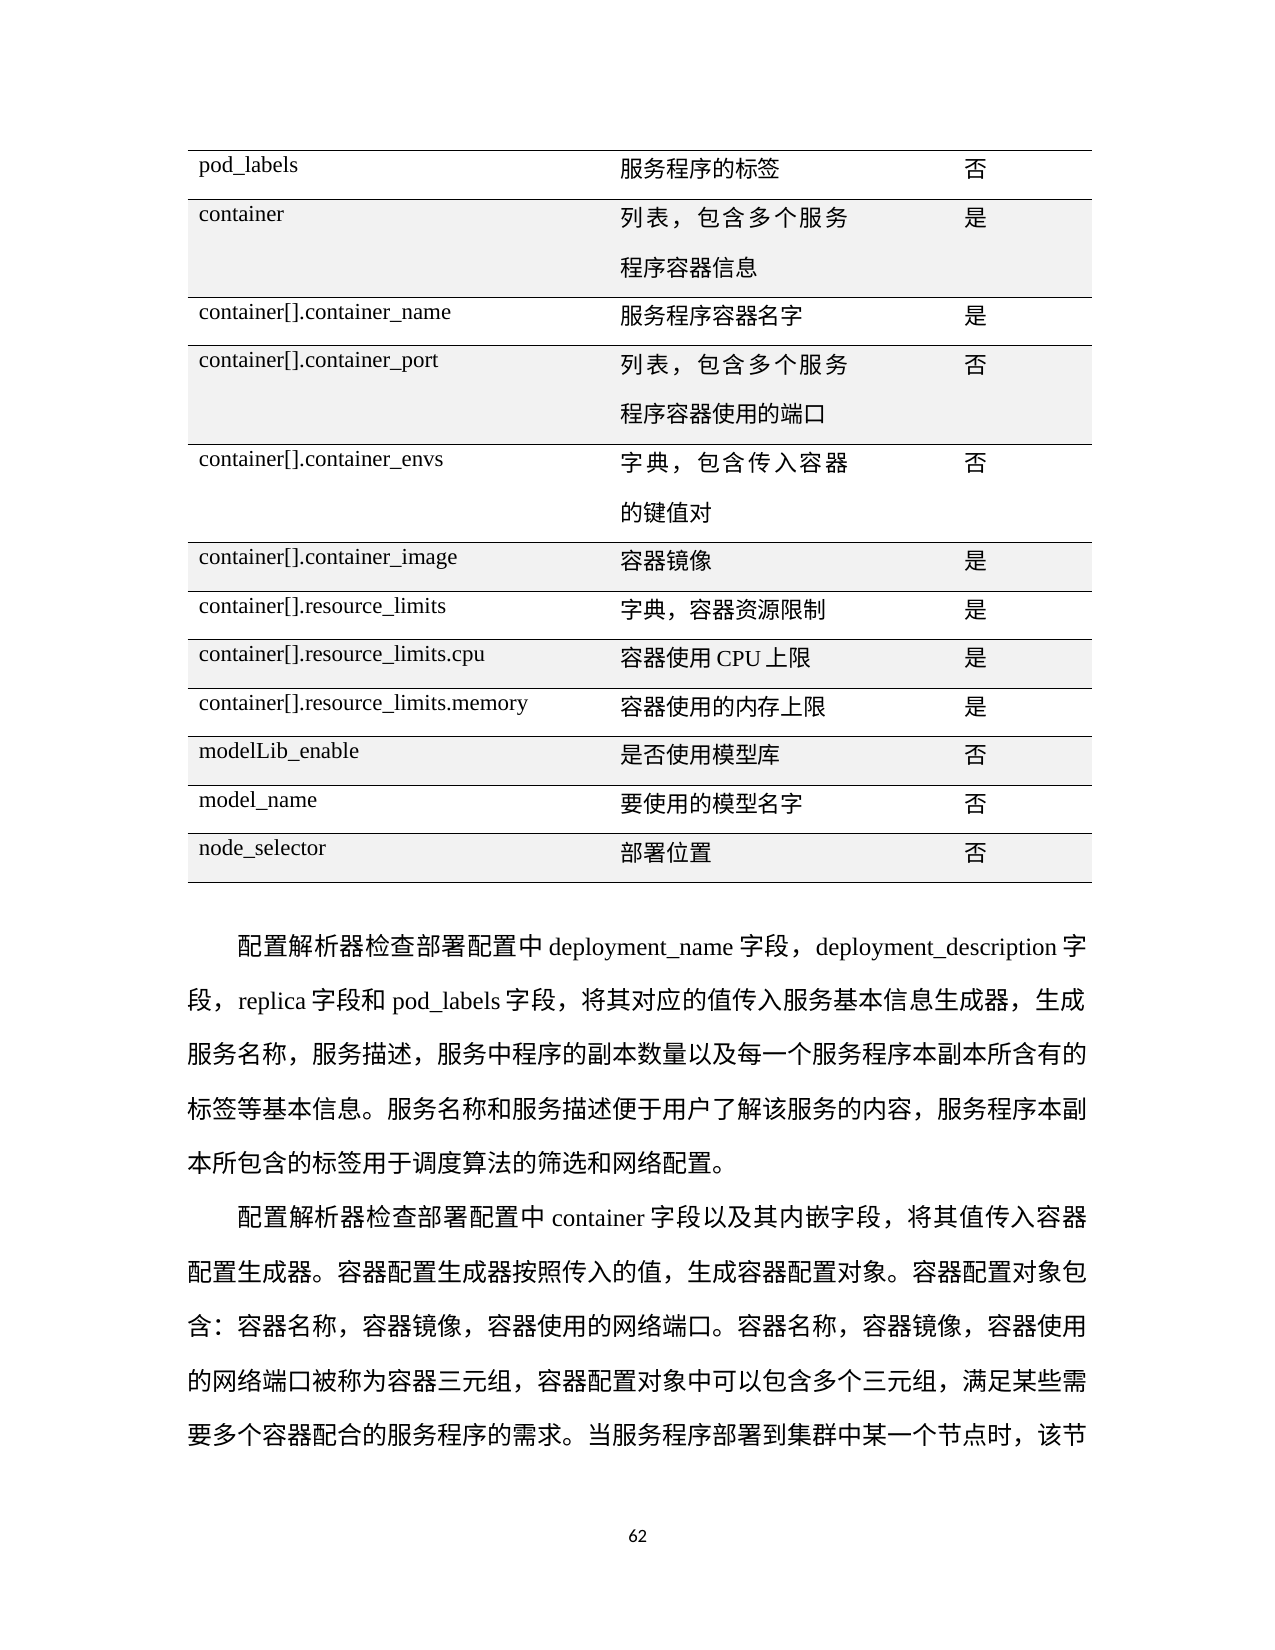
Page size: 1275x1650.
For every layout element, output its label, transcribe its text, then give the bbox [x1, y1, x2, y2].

table_cell container[].container_envs [188, 445, 609, 542]
table_cell model_name [188, 786, 609, 833]
table_cell 列表，包含多个服务程序容器使用的端口 [609, 346, 860, 444]
table_cell 容器使用CPU上限 [609, 640, 860, 688]
table_cell 服务程序容器名字 [609, 298, 860, 345]
table_cell 是 [860, 298, 1092, 345]
table_cell container[].resource_limits [188, 592, 609, 639]
table_cell container[].resource_limits.cpu [188, 640, 609, 688]
table_cell modelLib_enable [188, 737, 609, 785]
table_cell 是 [860, 200, 1092, 297]
table_cell 是 [860, 543, 1092, 591]
table_cell container[].container_port [188, 346, 609, 444]
table_cell 否 [860, 737, 1092, 785]
table_cell 否 [860, 445, 1092, 542]
table_cell 服务程序的标签 [609, 151, 860, 198]
table_cell 否 [860, 346, 1092, 444]
table_cell 容器镜像 [609, 543, 860, 591]
table_cell container[].resource_limits.memory [188, 689, 609, 736]
table_cell container[].container_image [188, 543, 609, 591]
table_cell node_selector [188, 834, 609, 882]
table_cell 要使用的模型名字 [609, 786, 860, 833]
table_cell 否 [860, 151, 1092, 198]
table_cell 字典，包含传入容器的键值对 [609, 445, 860, 542]
table_cell 列表，包含多个服务程序容器信息 [609, 200, 860, 297]
table_cell 部署位置 [609, 834, 860, 882]
text 配置解析器检查部署配置中deployment_name字段，deployment_description字段，replica字段和pod_labels字段，将其对应的值传入服务基本信息生成器，生成服务名称，服务描述，服务中程序的副本数量以及每一个服务程序本副本所含有的标签等基本信息。服务名称和服务描述便于用户了解该服务的内容，服务程序本副本所包含的标签用于调度算法的筛选和网络配置。 [187, 926, 1087, 1180]
table_cell 否 [860, 786, 1092, 833]
table_cell 是否使用模型库 [609, 737, 860, 785]
table_cell 是 [860, 689, 1092, 736]
table_cell 是 [860, 640, 1092, 688]
table_cell container [188, 200, 609, 297]
table_cell container[].container_name [188, 298, 609, 345]
table_cell pod_labels [188, 151, 609, 198]
table_cell 字典，容器资源限制 [609, 592, 860, 639]
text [187, 1198, 1087, 1452]
table_cell 是 [860, 592, 1092, 639]
table_cell 否 [860, 834, 1092, 882]
table_cell 容器使用的内存上限 [609, 689, 860, 736]
